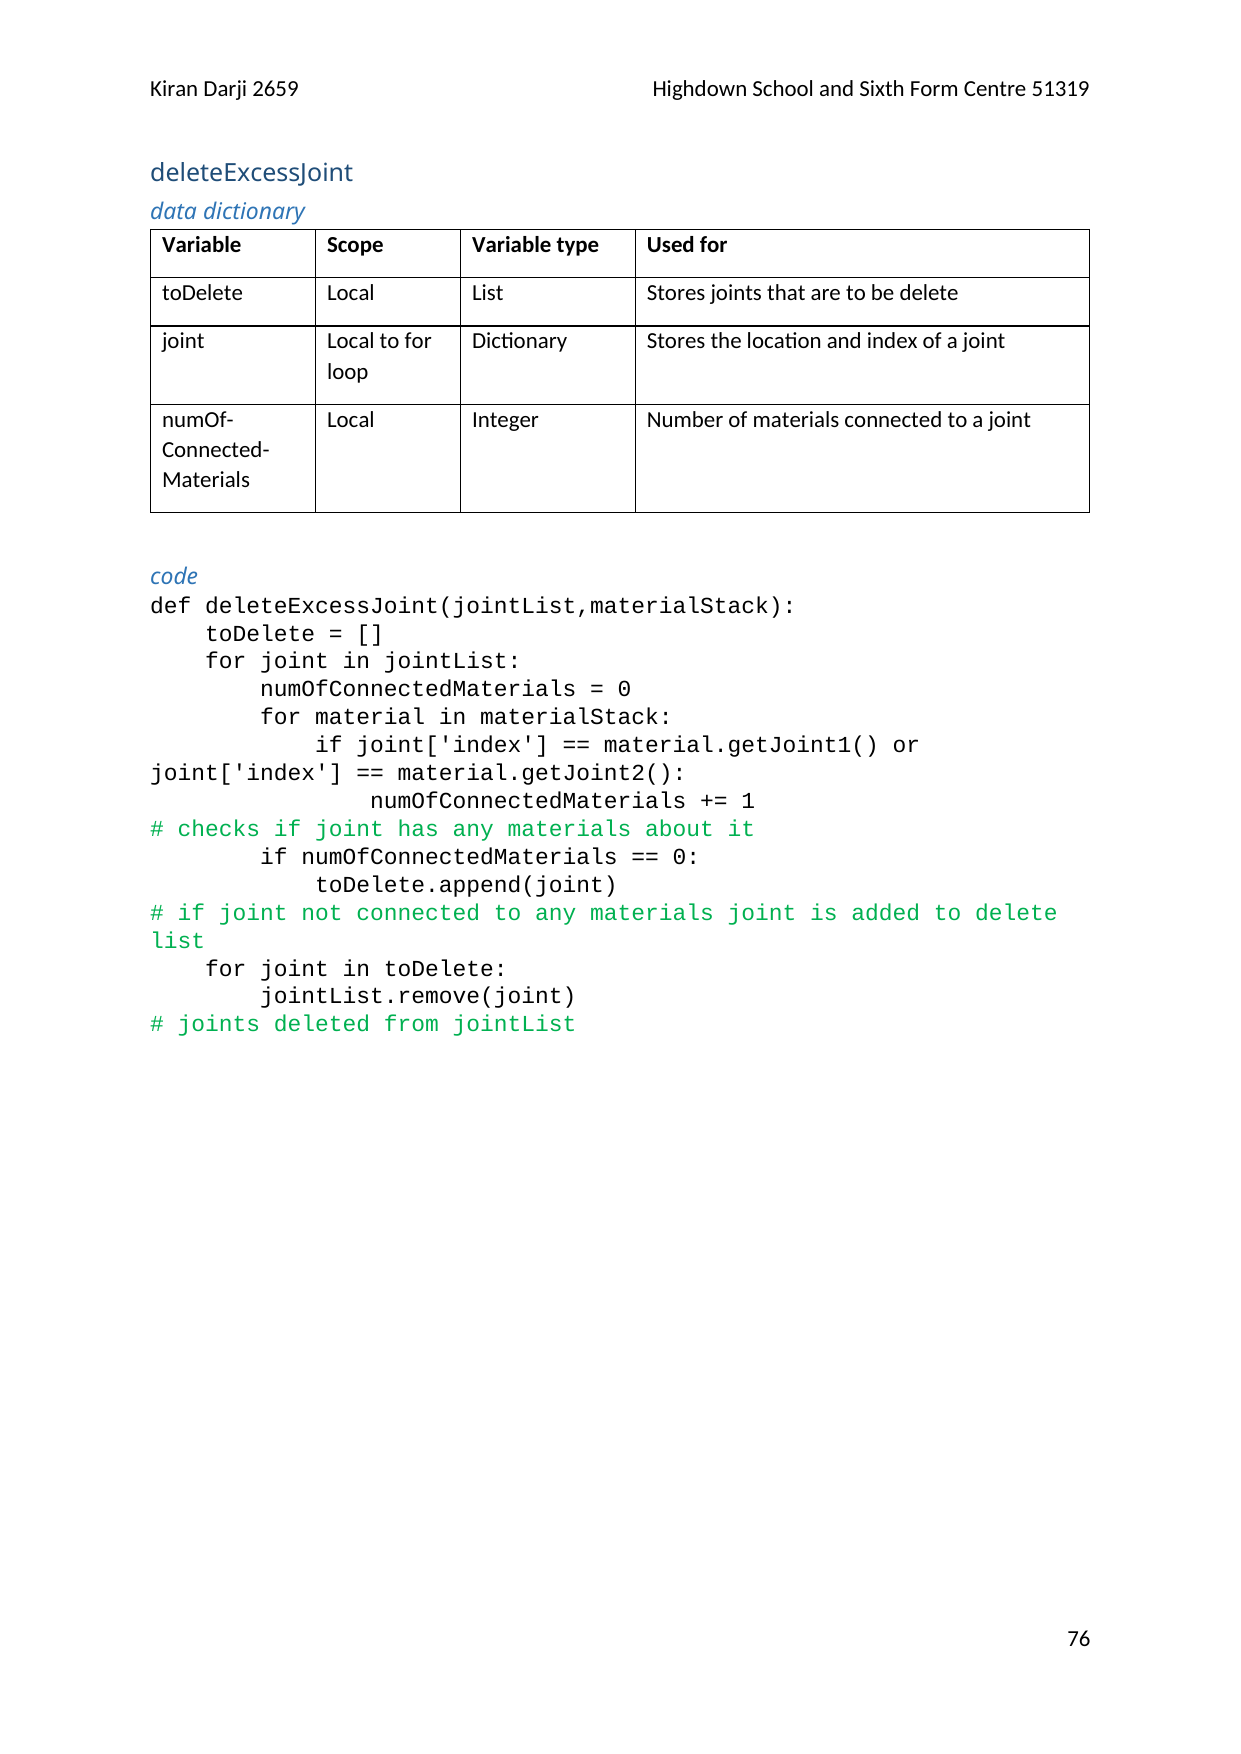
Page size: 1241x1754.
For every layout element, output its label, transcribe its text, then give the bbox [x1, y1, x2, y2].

text # checks if joint has any materials about it [150, 817, 1090, 843]
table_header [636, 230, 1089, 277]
subtitle code [150, 560, 1090, 591]
text for joint in jointList: [150, 650, 1090, 676]
text numOfConnectedMaterials = 0 [150, 678, 1090, 704]
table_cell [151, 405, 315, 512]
text def deleteExcessJoint(jointList,materialStack): [150, 594, 1090, 620]
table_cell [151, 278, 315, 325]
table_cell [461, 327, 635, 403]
text for joint in toDelete: [150, 957, 1090, 983]
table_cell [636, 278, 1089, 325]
subtitle data dictionary [150, 195, 1090, 226]
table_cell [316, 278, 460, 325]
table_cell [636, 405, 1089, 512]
text toDelete.append(joint) [150, 873, 1090, 899]
text # joints deleted from jointList [150, 1013, 1090, 1039]
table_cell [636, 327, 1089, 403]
text for material in materialStack: [150, 706, 1090, 732]
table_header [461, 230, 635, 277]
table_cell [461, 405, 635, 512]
text if joint['index'] == material.getJoint1() or joint['index'] == material.getJoint2(): [150, 733, 1090, 787]
text jointList.remove(joint) [150, 985, 1090, 1011]
text if numOfConnectedMaterials == 0: [150, 845, 1090, 871]
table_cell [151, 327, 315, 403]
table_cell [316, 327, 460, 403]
text # if joint not connected to any materials joint is added to delete list [150, 901, 1090, 955]
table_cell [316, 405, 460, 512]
text numOfConnectedMaterials += 1 [150, 789, 1090, 815]
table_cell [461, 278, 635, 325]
subtitle deleteExcessJoint [150, 154, 1090, 188]
text toDelete = [] [150, 622, 1090, 648]
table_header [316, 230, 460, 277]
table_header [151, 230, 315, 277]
